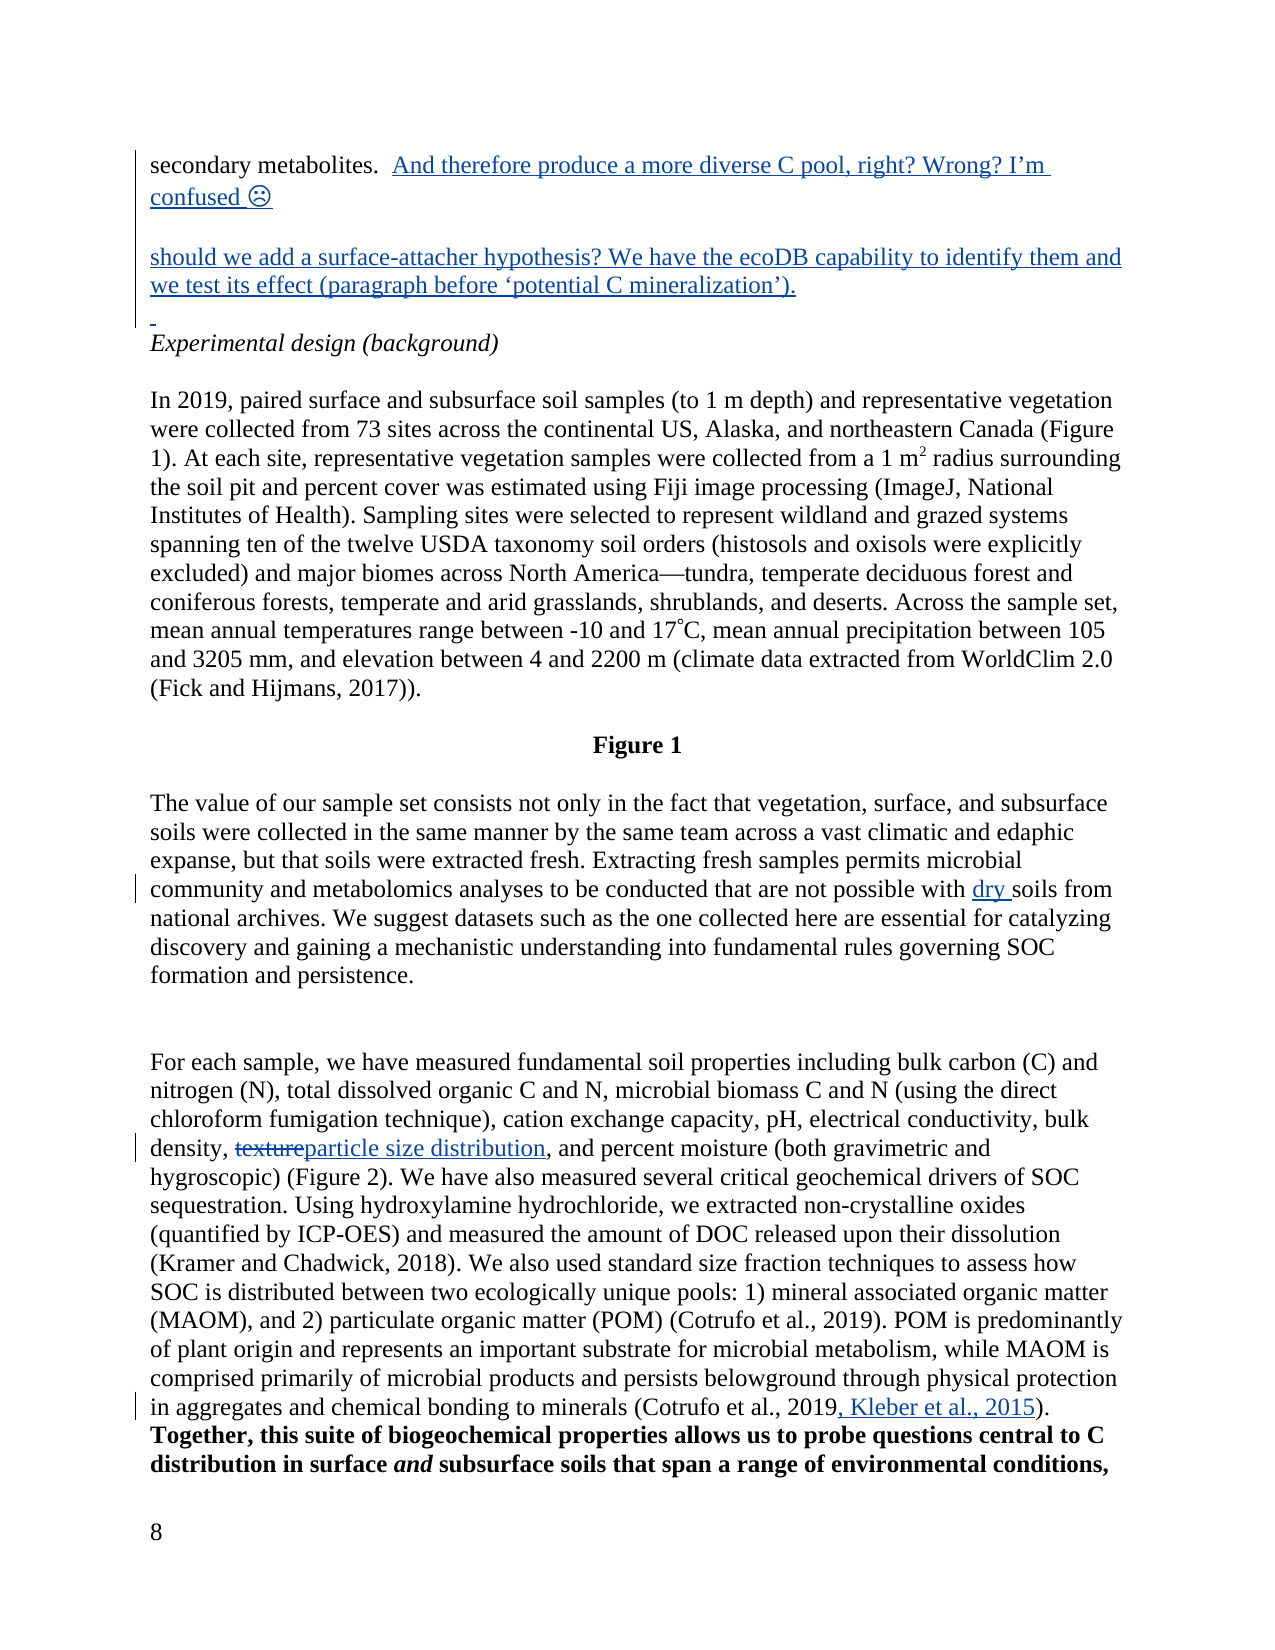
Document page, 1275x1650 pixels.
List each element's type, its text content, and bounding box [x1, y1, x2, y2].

text In 2019, paired surface and subsurface soil samples (to 1 m depth) and representative vegetation were collected from 73 sites across the continental US, Alaska, and northeastern Canada (Figure 1). At each site, representative vegetation samples were collected from a 1 m2 radius surrounding the soil pit and percent cover was estimated using Fiji image processing (ImageJ, National Institutes of Health). Sampling sites were selected to represent wildland and grazed systems spanning ten of the twelve USDA taxonomy soil orders (histosols and oxisols were explicitly excluded) and major biomes across North America—tundra, temperate deciduous forest and coniferous forests, temperate and arid grasslands, shrublands, and deserts. Across the sample set, mean annual temperatures range between -10 and 17C, mean annual precipitation between 105 and 3205 mm, and elevation between 4 and 2200 m (climate data extracted from WorldClim 2.0 (Fick and Hijmans, 2017)). [150, 385, 1125, 702]
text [150, 1047, 1125, 1478]
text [150, 150, 1125, 213]
text Figure 1 [150, 730, 1125, 759]
text Experimental design (background) [150, 328, 1125, 357]
text The value of our sample set consists not only in the fact that vegetation, surface, and subsurface soils were collected in the same manner by the same team across a vast climatic and edaphic expanse, but that soils were extracted fresh. Extracting fresh samples permits microbial community and metabolomics analyses to be conducted that are not possible with soils from national archives. We suggest datasets such as the one collected here are essential for catalyzing discovery and gaining a mechanistic understanding into fundamental rules governing SOC formation and persistence. [150, 788, 1125, 989]
